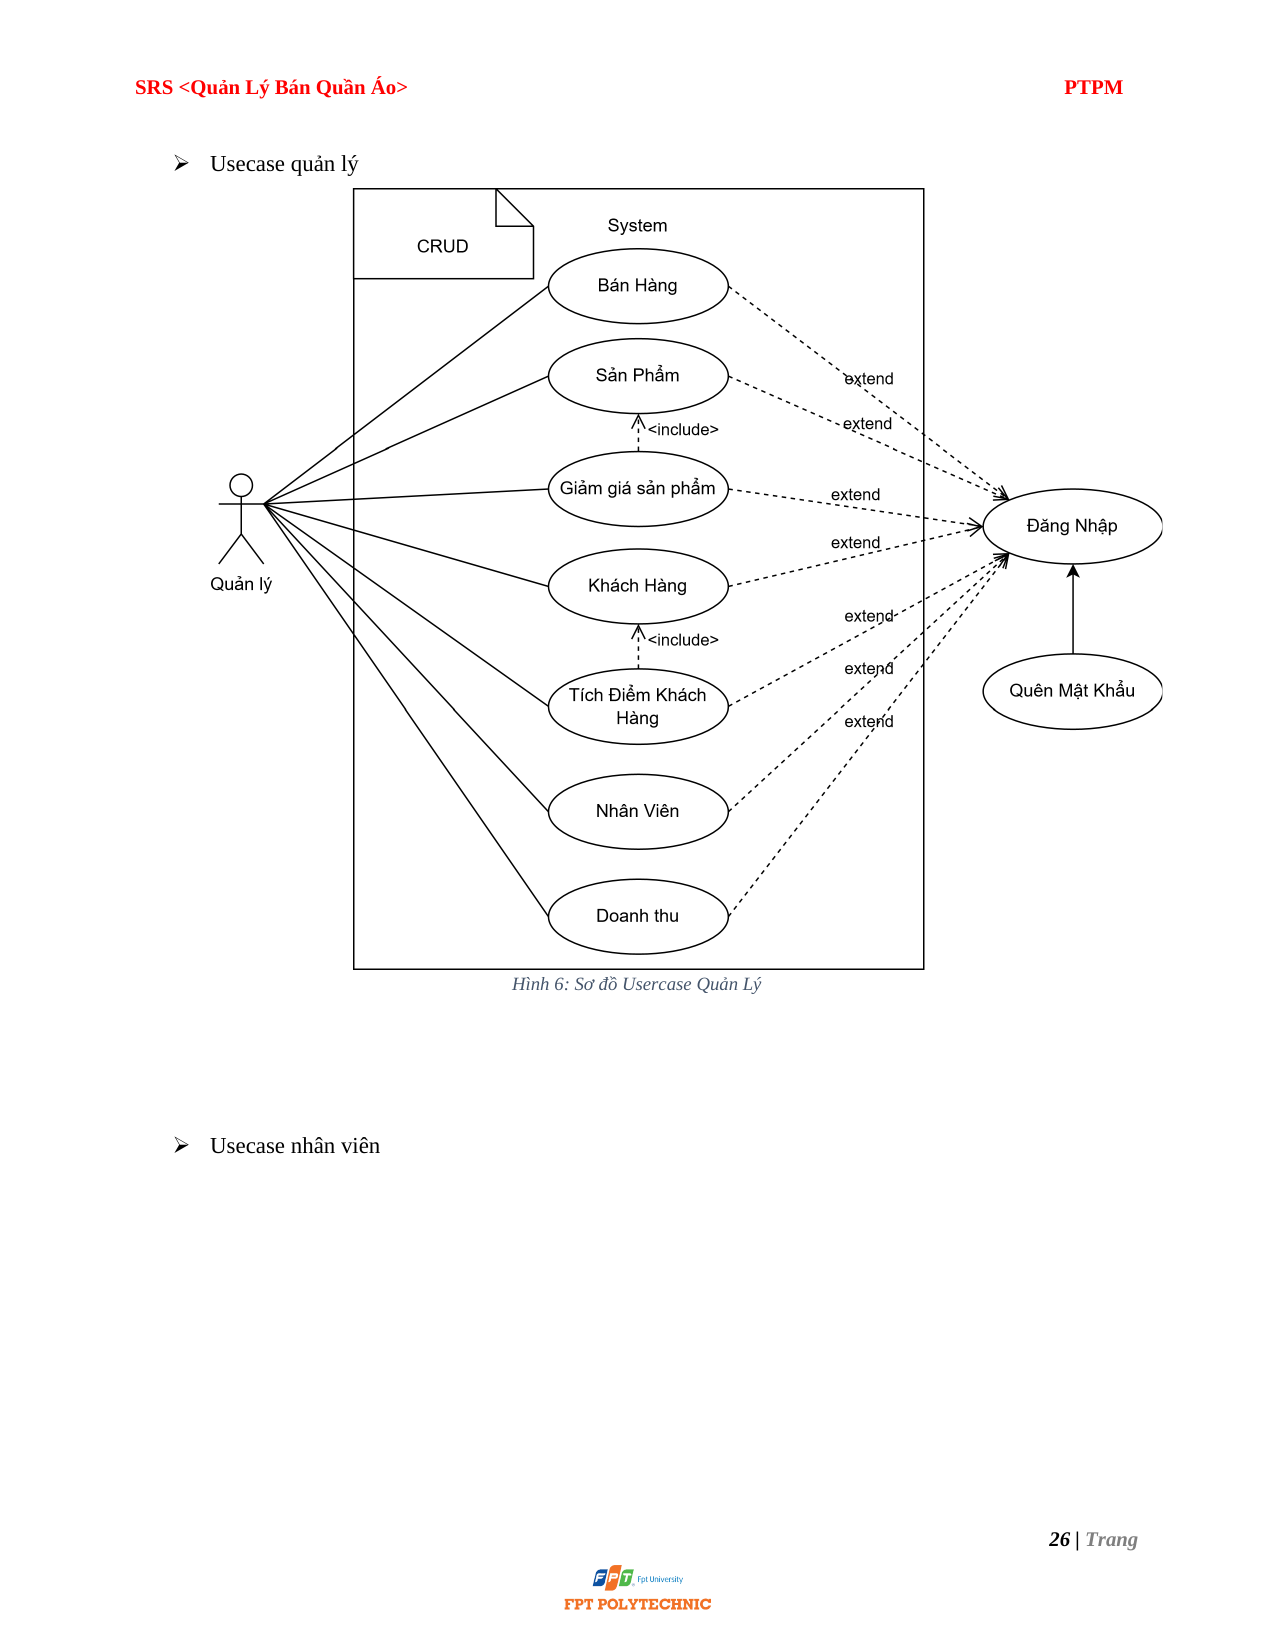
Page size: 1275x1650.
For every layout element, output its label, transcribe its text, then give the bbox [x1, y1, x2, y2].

picture [210, 187, 1163, 970]
list Usecase nhân viên [172, 1133, 1140, 1159]
list Usecase quản lý [172, 150, 1140, 176]
picture [563, 1555, 712, 1628]
